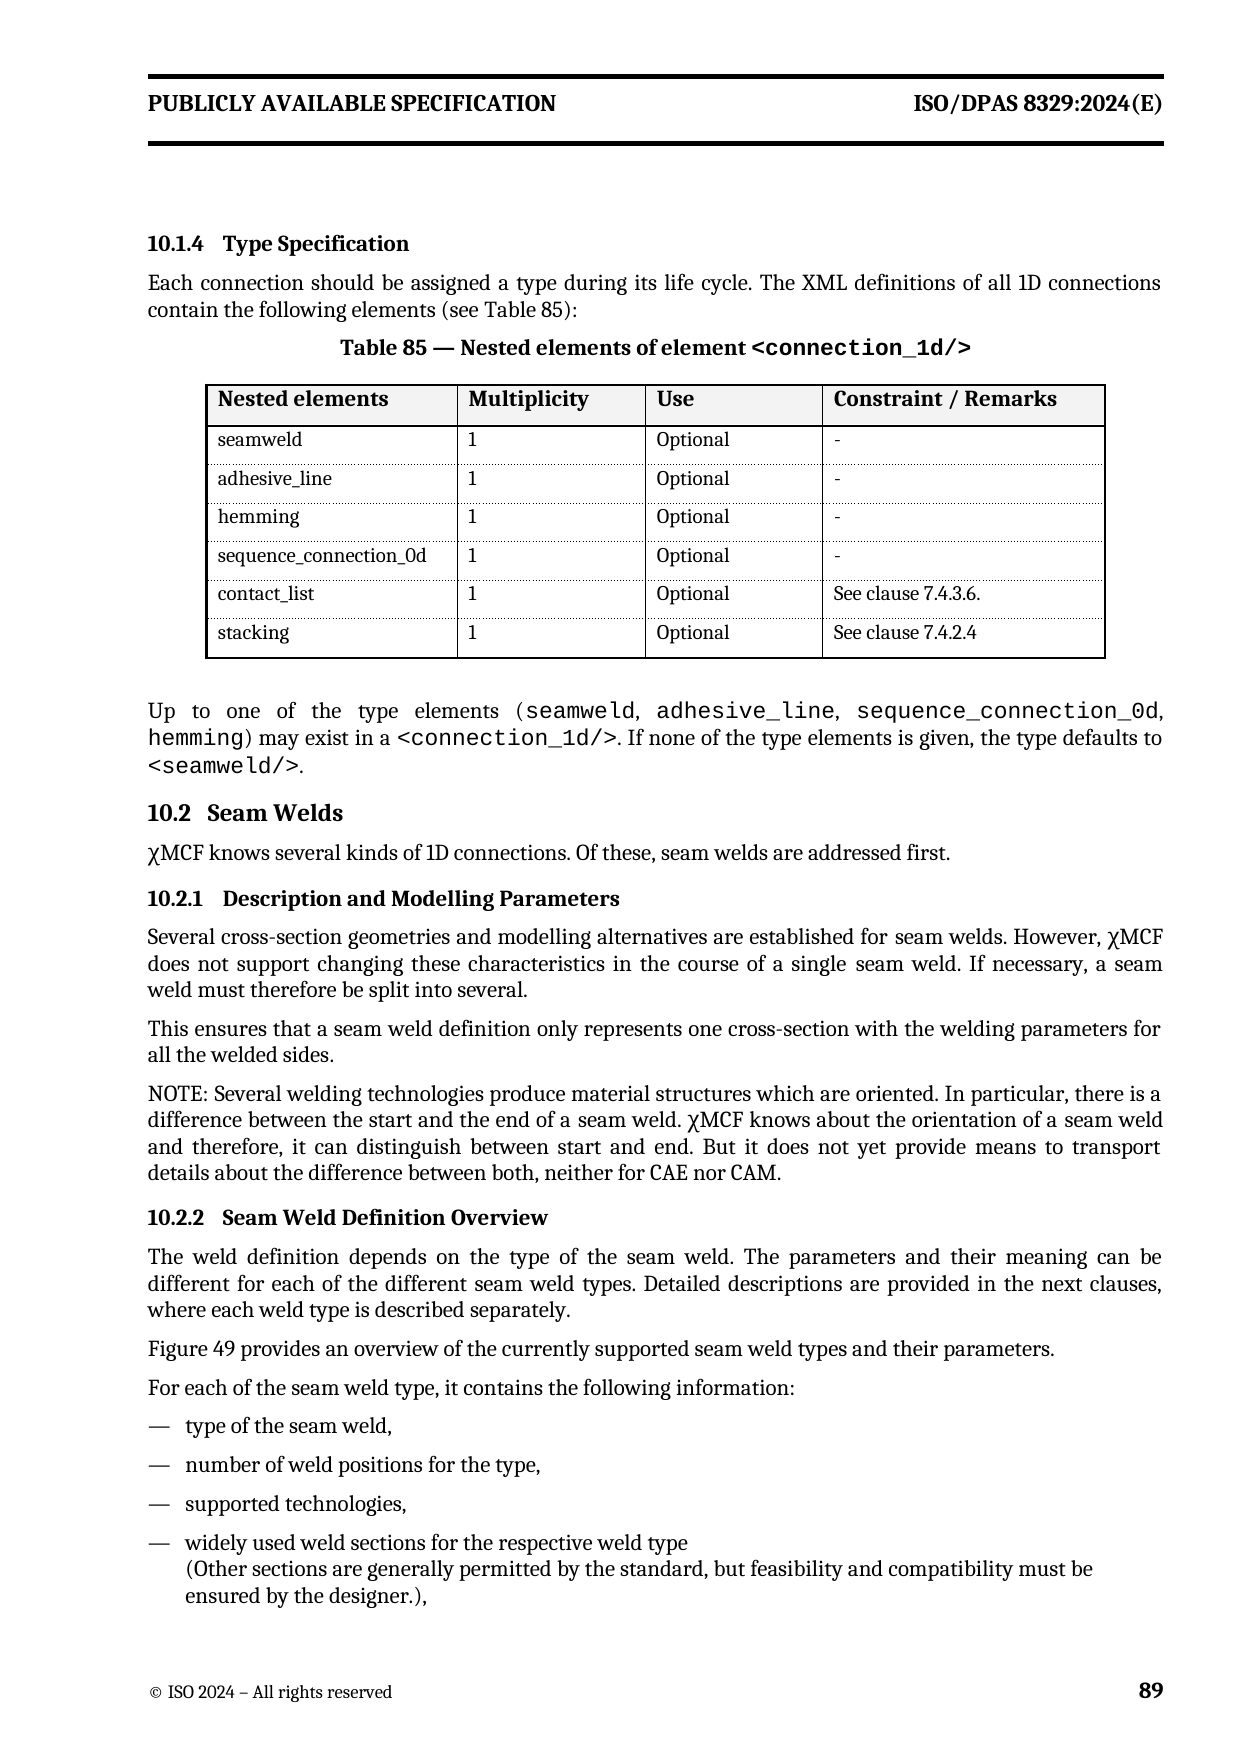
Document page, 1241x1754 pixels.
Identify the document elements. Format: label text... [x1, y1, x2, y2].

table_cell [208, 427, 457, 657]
text Figure 49 provides an overview of the currently supported seam weld types and their parameters. [148, 1336, 1163, 1362]
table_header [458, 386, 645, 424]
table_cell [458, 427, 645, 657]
text For each of the seam weld type, it contains the following information: [148, 1374, 1163, 1401]
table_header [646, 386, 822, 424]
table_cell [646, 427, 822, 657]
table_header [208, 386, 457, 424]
list number of weld positions for the type, [148, 1452, 1163, 1478]
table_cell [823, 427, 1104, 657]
subtitle Seam Welds [148, 799, 1163, 828]
list supported technologies, [148, 1491, 1163, 1517]
list type of the seam weld, [148, 1413, 1163, 1439]
text Each connection should be assigned a type during its life cycle. The XML definitions of all 1D connections contain the following elements (see Table 85): [148, 270, 1163, 323]
list widely used weld sections for the respective weld type (Other sections are generally permitted by the standard, but feasibility and compatibility must be ensured by the designer.), [148, 1530, 1163, 1609]
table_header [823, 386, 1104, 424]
subtitle Seam Weld Definition Overview [148, 1205, 1163, 1231]
subtitle Type Specification [148, 231, 1163, 257]
text χMCF knows several kinds of 1D connections. Of these, seam welds are addressed first. [148, 840, 1163, 867]
text NOTE: Several welding technologies produce material structures which are oriented. In particular, there is a difference between the start and the end of a seam weld. χMCF knows about the orientation of a seam weld and therefore, it can distinguish between start and end. But it does not yet provide means to transport details about the difference between both, neither for CAE nor CAM. [148, 1081, 1163, 1186]
text This ensures that a seam weld definition only represents one cross-section with the welding parameters for all the welded sides. [148, 1016, 1163, 1068]
text Table 85 — Nested elements of element <connection_1d/> [148, 335, 1163, 363]
text Several cross-section geometries and modelling alternatives are established for seam welds. However, χMCF does not support changing these characteristics in the course of a single seam weld. If necessary, a seam weld must therefore be split into several. [148, 924, 1163, 1003]
text Up to one of the type elements (seamweld, adhesive_line, sequence_connection_0d, hemming) may exist in a <connection_1d/>. If none of the type elements is given, the type defaults to <seamweld/>. [148, 698, 1163, 780]
text The weld definition depends on the type of the seam weld. The parameters and their meaning can be different for each of the different seam weld types. Detailed descriptions are provided in the next clauses, where each weld type is described separately. [148, 1244, 1163, 1323]
subtitle Description and Modelling Parameters [148, 885, 1163, 912]
